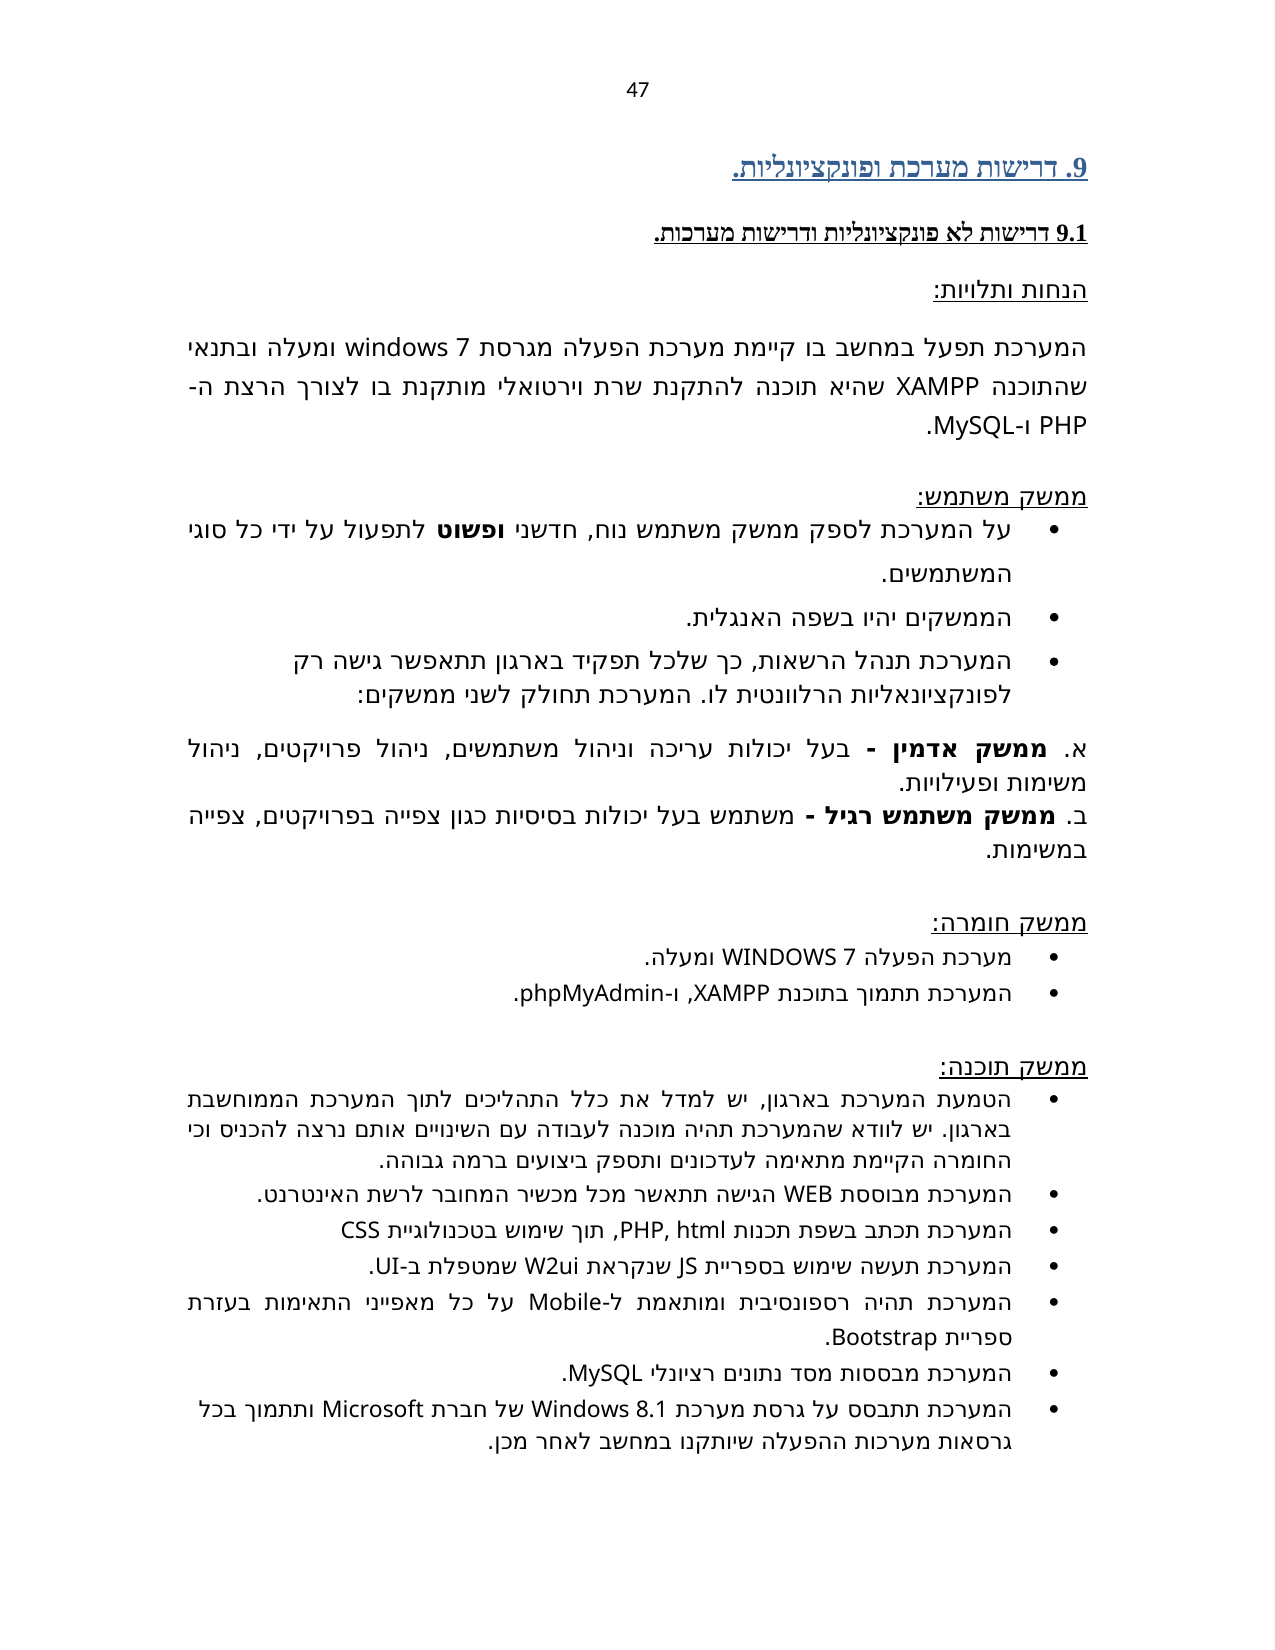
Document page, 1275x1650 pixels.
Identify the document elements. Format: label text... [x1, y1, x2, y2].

text ממשק תוכנה: [187, 1052, 1087, 1082]
list המערכת תתבסס על גרסת מערכת Windows 8.1 של חברת Microsoft ותתמוך בכל גרסאות מערכות ההפעלה שיותקנו במחשב לאחר מכן. [187, 1393, 1050, 1454]
list הטמעת המערכת בארגון, יש למדל את כלל התהליכים לתוך המערכת הממוחשבת בארגון. יש לוודא שהמערכת תהיה מוכנה לעבודה עם השינויים אותם נרצה להכניס וכי החומרה הקיימת מתאימה לעדכונים ותספק ביצועים ברמה גבוהה. [187, 1086, 1050, 1174]
text א. ממשק אדמין - בעל יכולות עריכה וניהול משתמשים, ניהול פרויקטים, ניהול משימות ופעילויות. [187, 734, 1087, 797]
text ממשק משתמש: [187, 482, 1087, 511]
text ב. ממשק משתמש רגיל - משתמש בעל יכולות בסיסיות כגון צפייה בפרויקטים, צפייה במשימות. [187, 802, 1087, 864]
list המערכת תהיה רספונסיבית ומותאמת ל-Mobile על כל מאפייני התאימות בעזרת ספריית Bootstrap. [187, 1286, 1050, 1352]
list המערכת תעשה שימוש בספריית JS שנקראת W2ui שמטפלת ב-UI. [187, 1250, 1050, 1281]
list המערכת תכתב בשפת תכנות PHP, html, תוך שימוש בטכנולוגיית CSS [187, 1214, 1050, 1245]
subtitle 9.1 דרישות לא פונקציונליות ודרישות מערכות. [187, 218, 1087, 246]
text הנחות ותלויות: [187, 276, 1087, 305]
list המערכת תתמוך בתוכנת XAMPP, ו-phpMyAdmin. [187, 977, 1050, 1008]
subtitle 9. דרישות מערכת ופונקציונליות. [187, 150, 1087, 183]
text המערכת תפעל במחשב בו קיימת מערכת הפעלה מגרסת windows 7 ומעלה ובתנאי שהתוכנה XAMPP שהיא תוכנה להתקנת שרת וירטואלי מותקנת בו לצורך הרצת ה-PHP ו-MySQL. [187, 330, 1087, 442]
list המערכת מבססות מסד נתונים רציונלי MySQL. [187, 1357, 1050, 1388]
list על המערכת לספק ממשק משתמש נוח, חדשני ופשוט לתפעול על ידי כל סוגי המשתמשים. [187, 515, 1050, 588]
text ממשק חומרה: [187, 908, 1087, 937]
list מערכת הפעלה WINDOWS 7 ומעלה. [187, 941, 1050, 973]
list הממשקים יהיו בשפה האנגלית. [187, 603, 1050, 632]
list המערכת מבוססת WEB הגישה תתאשר מכל מכשיר המחובר לרשת האינטרנט. [187, 1178, 1050, 1209]
list המערכת תנהל הרשאות, כך שלכל תפקיד בארגון תתאפשר גישה רק לפונקציונאליות הרלוונטית לו. המערכת תחולק לשני ממשקים: [187, 647, 1050, 709]
